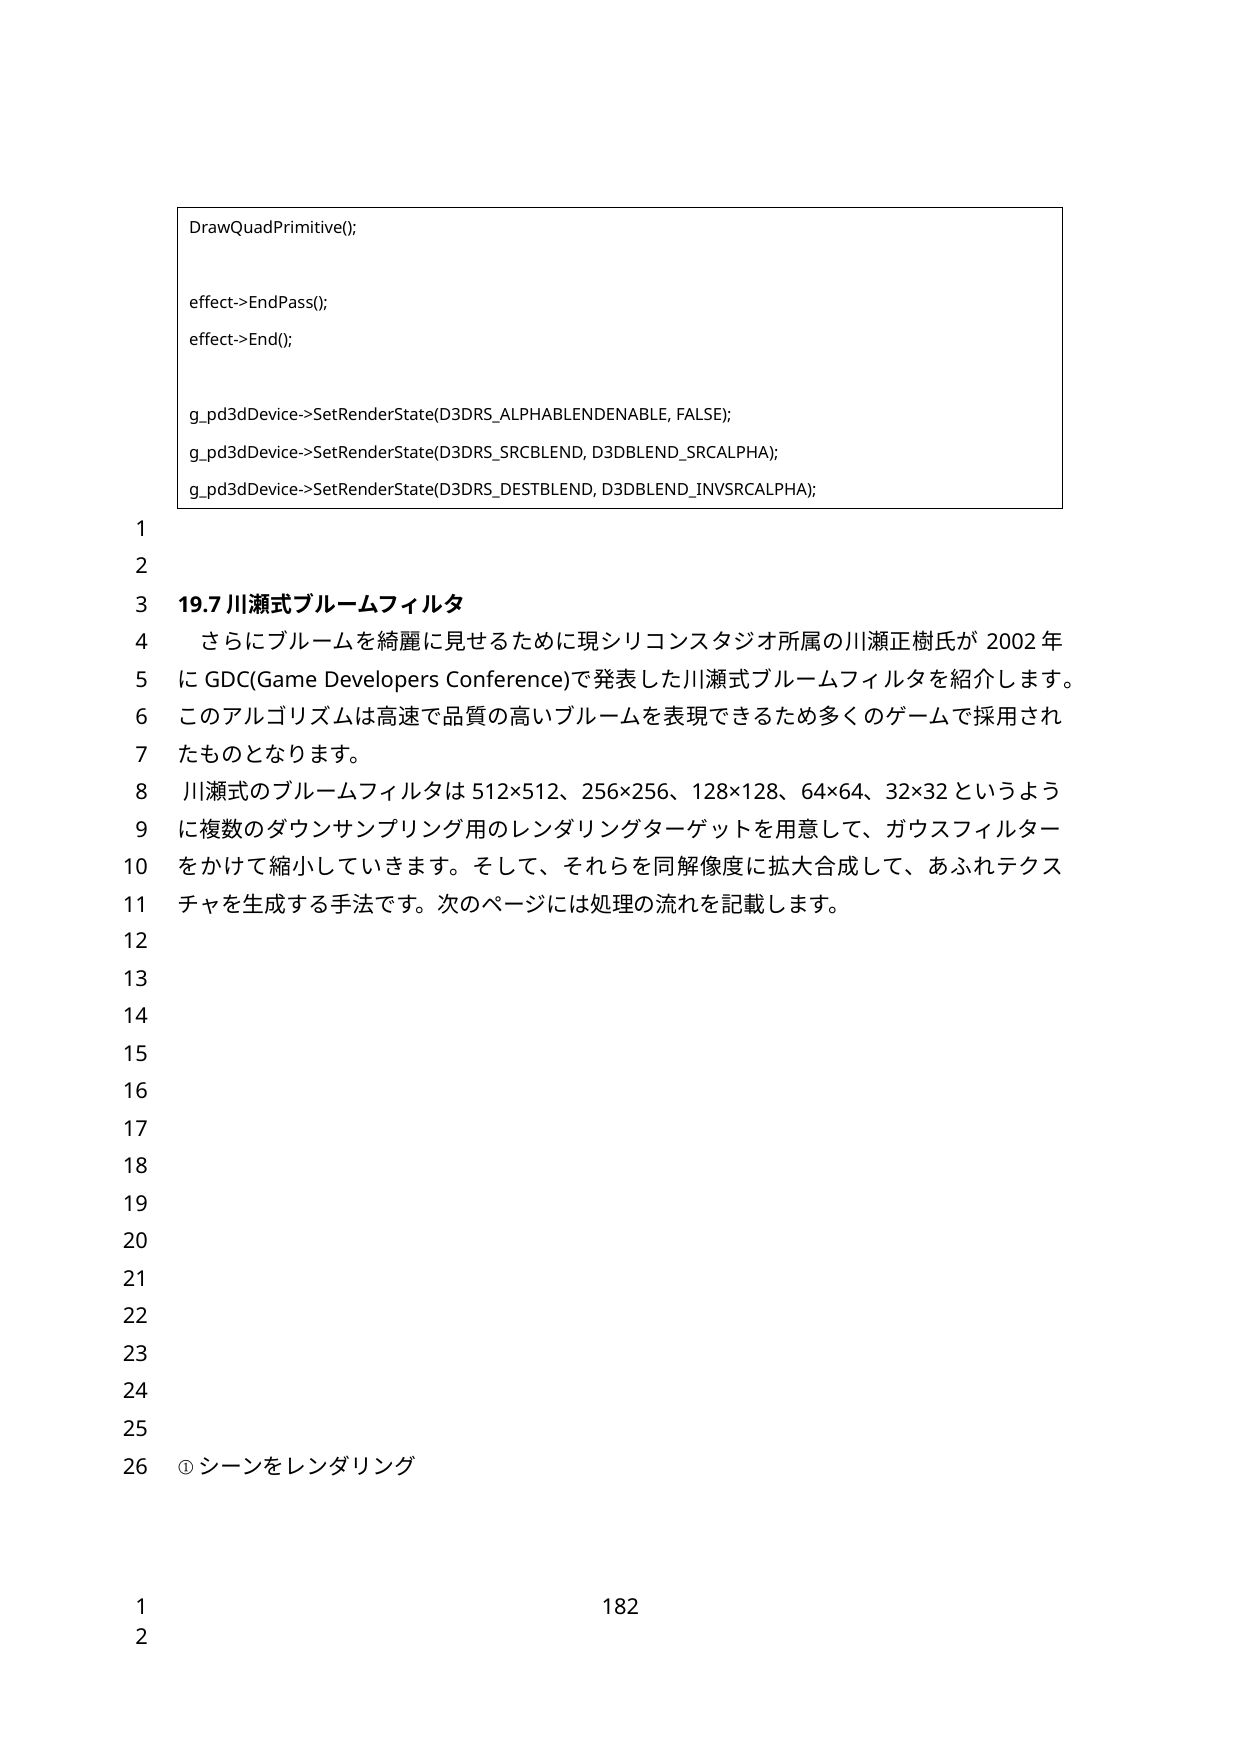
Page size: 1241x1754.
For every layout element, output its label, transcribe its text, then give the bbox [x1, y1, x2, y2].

text さらにブルームを綺麗に見せるために現シリコンスタジオ所属の川瀬正樹氏が2002年にGDC(Game Developers Conference)で発表した川瀬式ブルームフィルタを紹介します。このアルゴリズムは高速で品質の高いブルームを表現できるため多くのゲームで採用されたものとなります。 [177, 621, 1063, 771]
text 川瀬式のブルームフィルタは512×512、256×256、128×128、64×64、32×32というように複数のダウンサンプリング用のレンダリングターゲットを用意して、ガウスフィルターをかけて縮小していきます。そして、それらを同解像度に拡大合成して、あふれテクスチャを生成する手法です。次のページには処理の流れを記載します。 [177, 771, 1063, 921]
text シーンをレンダリング [177, 1446, 598, 1484]
text 19.7 川瀬式ブルームフィルタ [177, 584, 1063, 621]
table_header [178, 208, 1062, 508]
